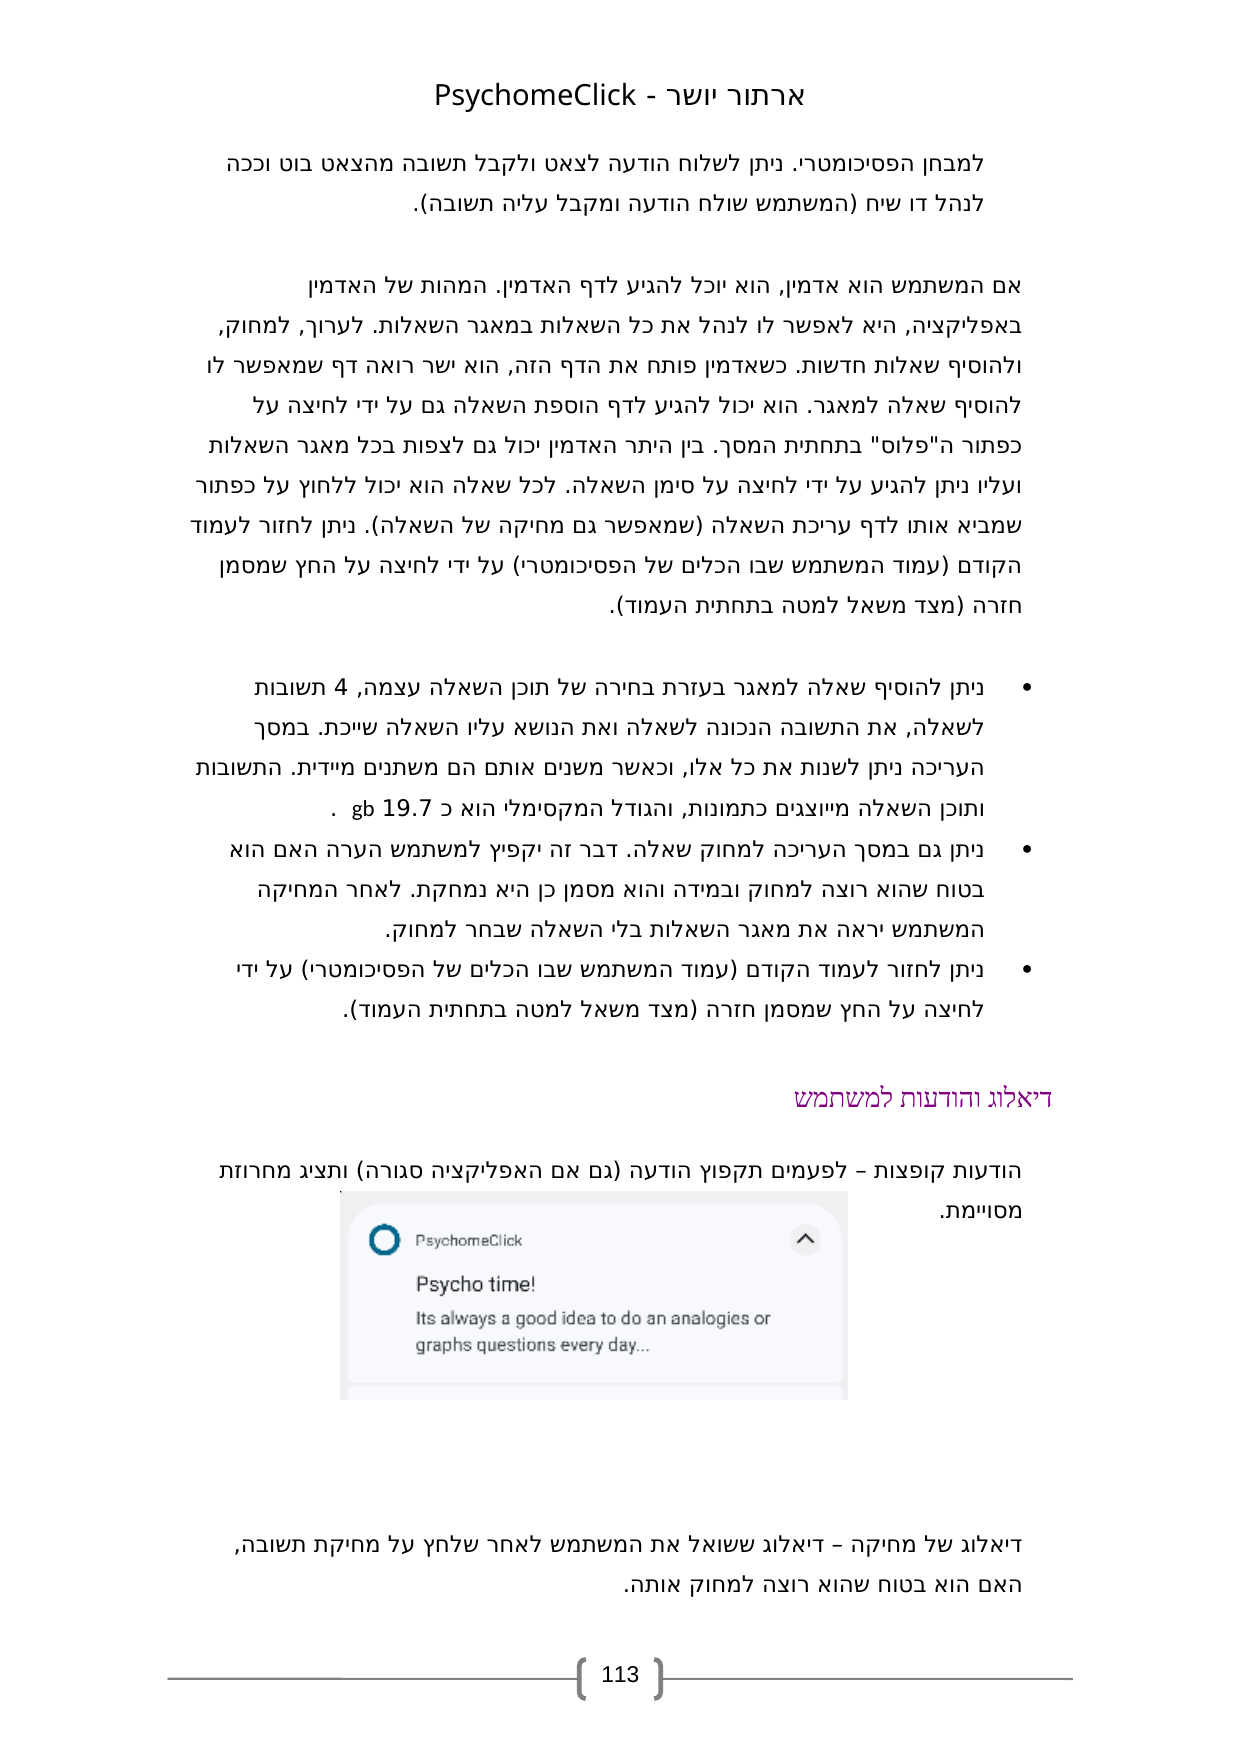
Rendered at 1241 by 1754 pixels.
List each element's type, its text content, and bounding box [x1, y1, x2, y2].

list ניתן גם במסך העריכה למחוק שאלה. דבר זה יקפיץ למשתמש הערה האם הוא בטוח שהוא רוצה למחוק ובמידה והוא מסמן כן היא נמחקת. לאחר המחיקה המשתמש יראה את מאגר השאלות בלי השאלה שבחר למחוק. [187, 836, 1023, 943]
picture [340, 1191, 848, 1400]
text דיאלוג של מחיקה – דיאלוג ששואל את המשתמש לאחר שלחץ על מחיקת תשובה, האם הוא בטוח שהוא רוצה למחוק אותה. [187, 1531, 1023, 1598]
list ניתן לחזור לעמוד הקודם (עמוד המשתמש שבו הכלים של הפסיכומטרי) על ידי לחיצה על החץ שמסמן חזרה (מצד משאל למטה בתחתית העמוד). [187, 956, 1023, 1023]
text הודעות קופצות – לפעמים תקפוץ הודעה (גם אם האפליקציה סגורה) ותציג מחרוזת מסויימת. [187, 1158, 1023, 1224]
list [187, 150, 1023, 217]
subtitle דיאלוג והודעות למשתמש [187, 1082, 1053, 1113]
text אם המשתמש הוא אדמין, הוא יוכל להגיע לדף האדמין. המהות של האדמין באפליקציה, היא לאפשר לו לנהל את כל השאלות במאגר השאלות. לערוך, למחוק, ולהוסיף שאלות חדשות. כשאדמין פותח את הדף הזה, הוא ישר רואה דף שמאפשר לו להוסיף שאלה למאגר. הוא יכול להגיע לדף הוספת השאלה גם על ידי לחיצה על כפתור ה"פלוס" בתחתית המסך. בין היתר האדמין יכול גם לצפות בכל מאגר השאלות ועליו ניתן להגיע על ידי לחיצה על סימן השאלה. לכל שאלה הוא יכול ללחוץ על כפתור שמביא אותו לדף עריכת השאלה (שמאפשר גם מחיקה של השאלה). ניתן לחזור לעמוד הקודם (עמוד המשתמש שבו הכלים של הפסיכומטרי) על ידי לחיצה על החץ שמסמן חזרה (מצד משאל למטה בתחתית העמוד). [187, 272, 1023, 619]
list ניתן להוסיף שאלה למאגר בעזרת בחירה של תוכן השאלה עצמה, 4 תשובות לשאלה, את התשובה הנכונה לשאלה ואת הנושא עליו השאלה שייכת. במסך העריכה ניתן לשנות את כל אלו, וכאשר משנים אותם הם משתנים מיידית. התשובות ותוכן השאלה מייוצגים כתמונות, והגודל המקסימלי הוא כ 19.7 gb . [187, 674, 1023, 822]
